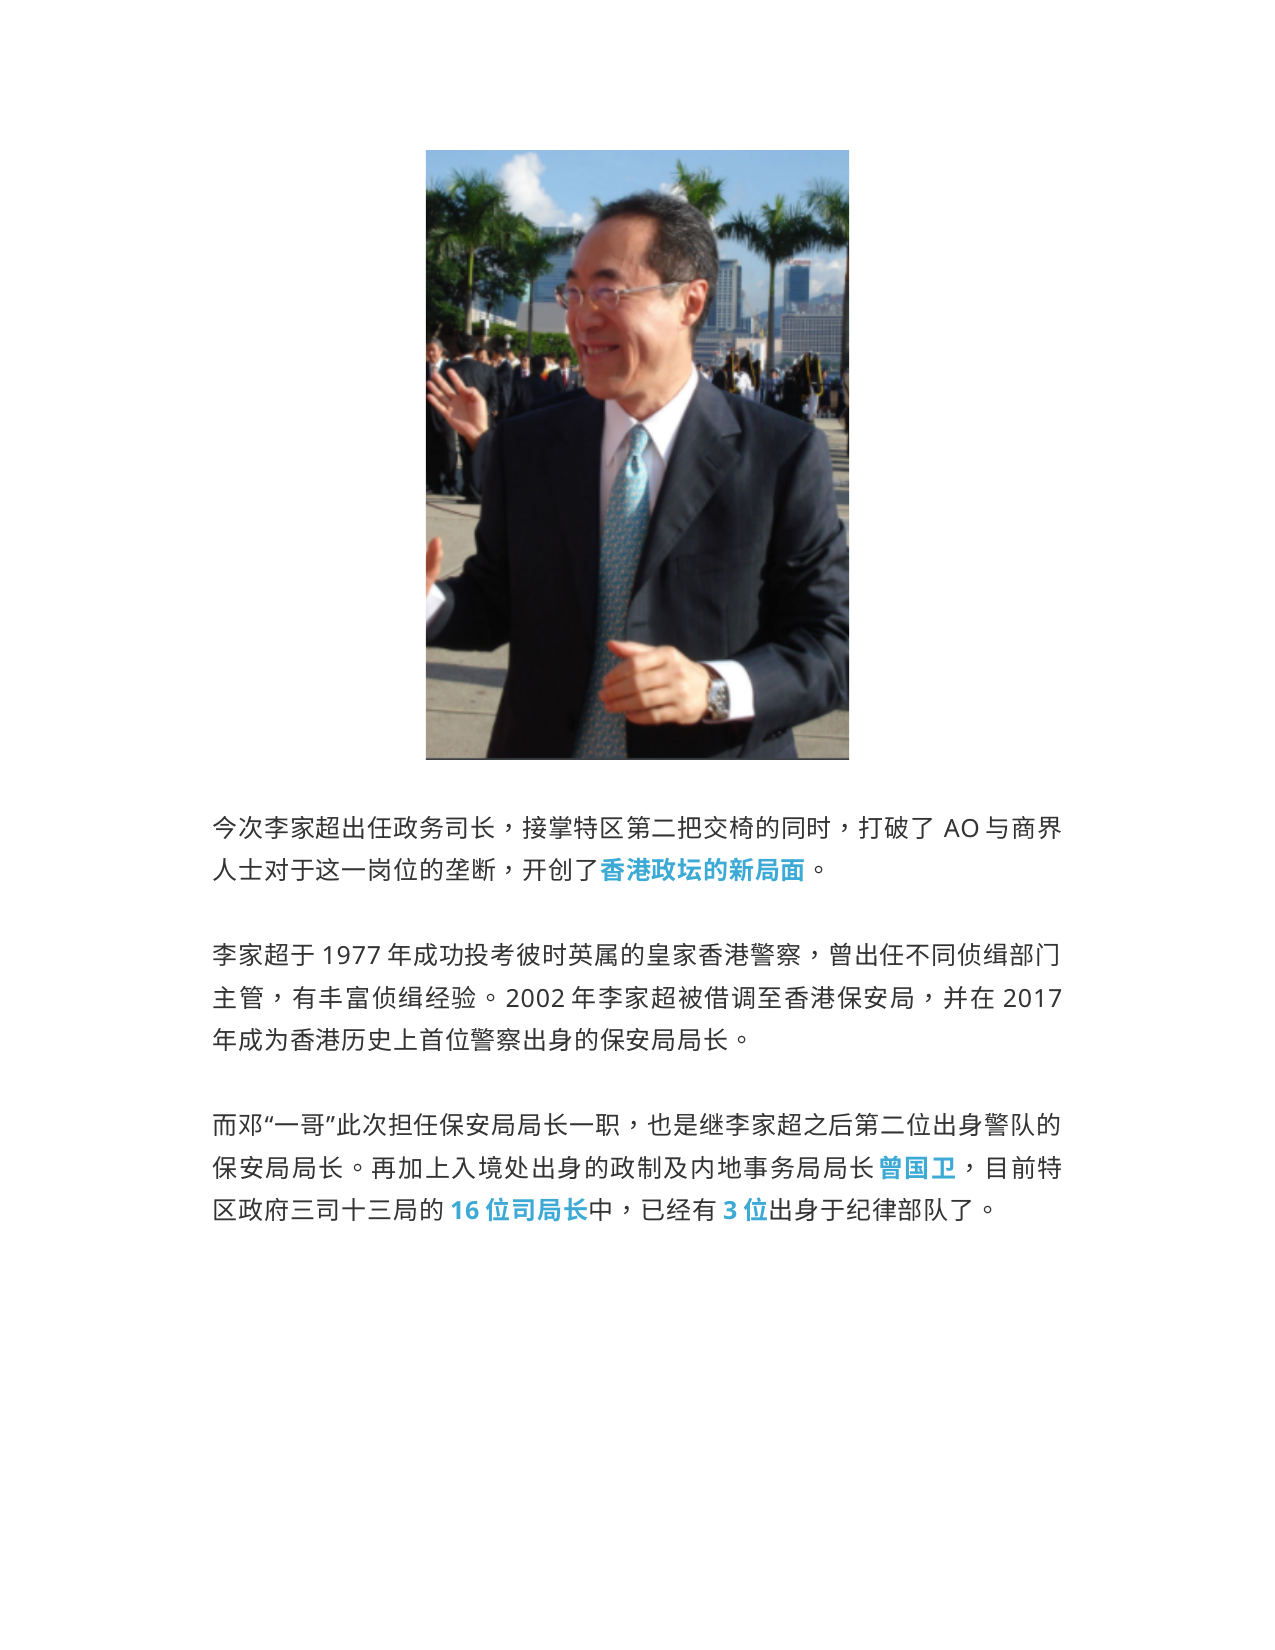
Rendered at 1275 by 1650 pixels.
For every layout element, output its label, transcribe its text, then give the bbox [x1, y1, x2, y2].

text 今次李家超出任政务司长，接掌特区第二把交椅的同时，打破了AO与商界人士对于这一岗位的垄断，开创了香港政坛的新局面。 [212, 802, 1062, 887]
picture [425, 150, 850, 760]
text 李家超于1977年成功投考彼时英属的皇家香港警察，曾出任不同侦缉部门主管，有丰富侦缉经验。2002年李家超被借调至香港保安局，并在2017年成为香港历史上首位警察出身的保安局局长。 [212, 929, 1062, 1057]
text 而邓“一哥”此次担任保安局局长一职，也是继李家超之后第二位出身警队的保安局局长。再加上入境处出身的政制及内地事务局局长曾国卫，目前特区政府三司十三局的16位司局长中，已经有3位出身于纪律部队了。 [212, 1099, 1062, 1227]
